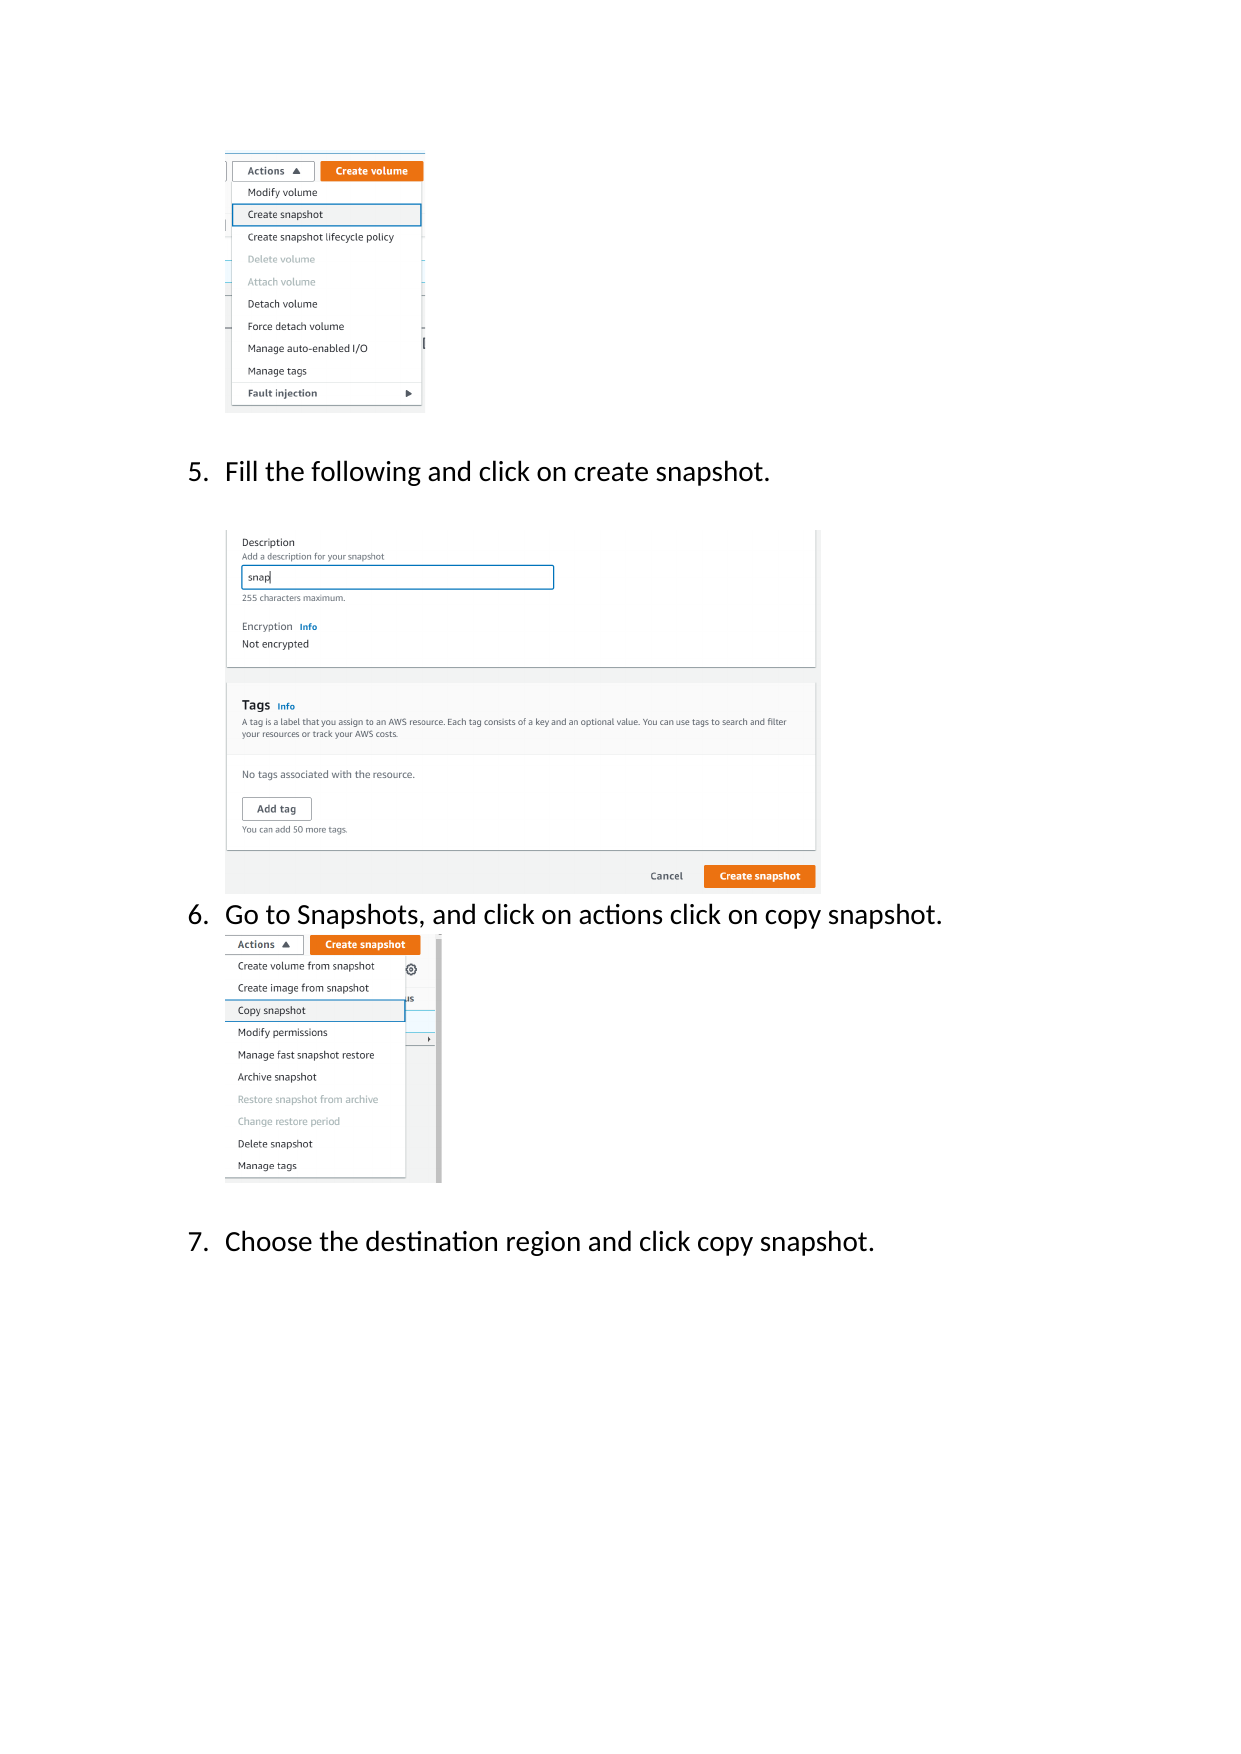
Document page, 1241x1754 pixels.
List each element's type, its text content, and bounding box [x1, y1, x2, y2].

picture [225, 150, 426, 413]
list Go to Snapshots, and click on actions click on copy snapshot. [187, 896, 1090, 931]
picture [225, 934, 442, 1183]
list Choose the destination region and click copy snapshot. [187, 1223, 1090, 1258]
picture [225, 530, 821, 894]
list Fill the following and click on create snapshot. [187, 453, 1090, 489]
